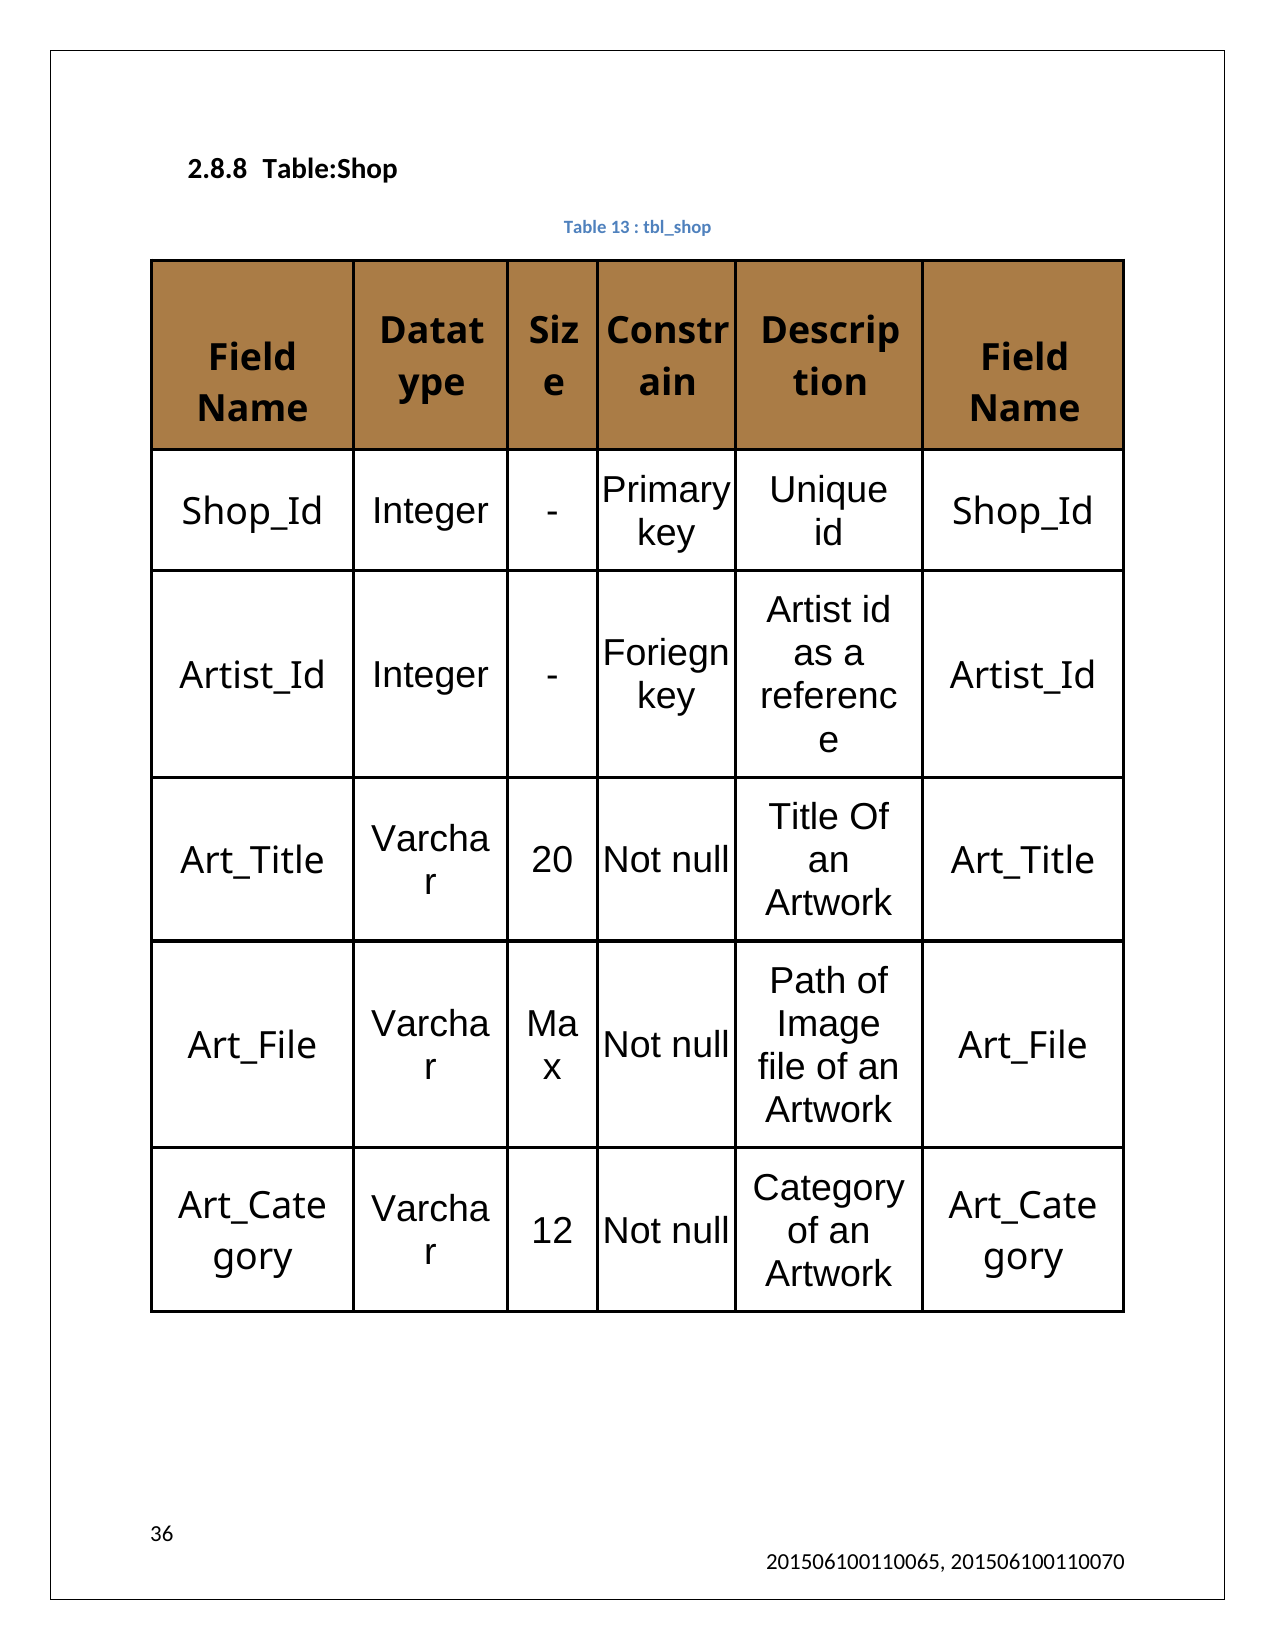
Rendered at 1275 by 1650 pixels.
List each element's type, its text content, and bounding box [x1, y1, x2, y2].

table_cell Art_File [153, 943, 352, 1146]
table_cell Path of Image file of an Artwork [737, 943, 921, 1146]
table_cell Integer [355, 572, 506, 776]
table_cell Artist id as a reference [737, 572, 921, 776]
table_cell Artist_Id [153, 572, 352, 776]
table_cell Foriegn key [599, 572, 734, 776]
table_header Description [737, 262, 921, 448]
table_cell - [509, 451, 596, 569]
table_header Field Name [924, 262, 1122, 448]
table_cell Category of an Artwork [737, 1149, 921, 1310]
subtitle Table:Shop [187, 150, 1125, 186]
table_header Datatype [355, 262, 506, 448]
table_cell Art_Title [924, 779, 1122, 939]
table_cell Art_Title [153, 779, 352, 939]
table_cell Shop_Id [153, 451, 352, 569]
table_cell Unique id [737, 451, 921, 569]
table_cell - [509, 572, 596, 776]
table_cell Max [509, 943, 596, 1146]
table_cell Art_File [924, 943, 1122, 1146]
table_cell Art_Category [924, 1149, 1122, 1310]
table_cell Varchar [355, 1149, 506, 1310]
table_cell Not null [599, 1149, 734, 1310]
table_header Constrain [599, 262, 734, 448]
table_cell Art_Category [153, 1149, 352, 1310]
table_cell Not null [599, 779, 734, 939]
table_cell Integer [355, 451, 506, 569]
table_cell Shop_Id [924, 451, 1122, 569]
table_cell Not null [599, 943, 734, 1146]
table_cell Title Of an Artwork [737, 779, 921, 939]
table_cell Artist_Id [924, 572, 1122, 776]
table_cell Primary key [599, 451, 734, 569]
table_cell Varchar [355, 943, 506, 1146]
table_header Size [509, 262, 596, 448]
table_header Field Name [153, 262, 352, 448]
table_cell 12 [509, 1149, 596, 1310]
table_cell 20 [509, 779, 596, 939]
table_cell Varchar [355, 779, 506, 939]
